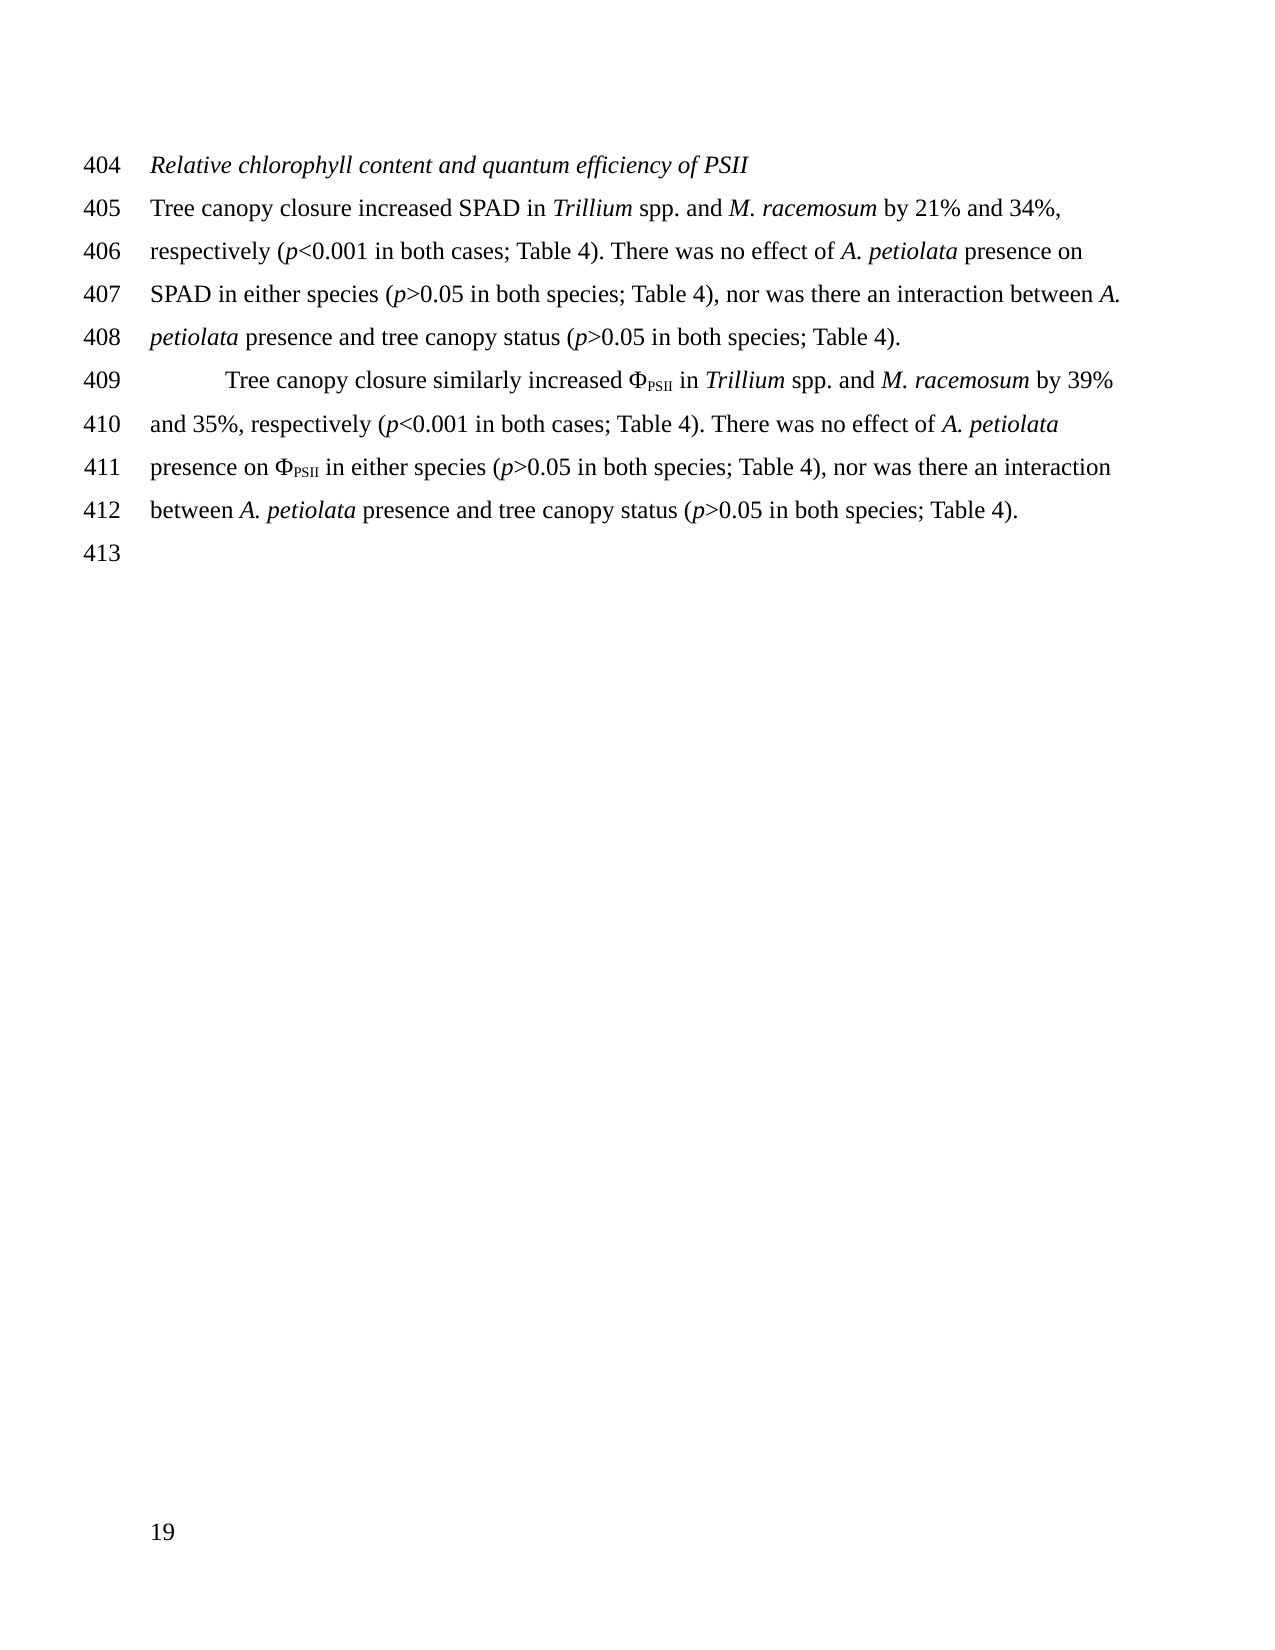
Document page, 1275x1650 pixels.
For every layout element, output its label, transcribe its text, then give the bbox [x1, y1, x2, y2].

text Relative chlorophyll content and quantum efficiency of PSII [150, 150, 1125, 179]
text Tree canopy closure increased SPAD in Trillium spp. and M. racemosum by 21% and 34%, respectively (p<0.001 in both cases; Table 4). There was no effect of A. petiolata presence on SPAD in either species (p>0.05 in both species; Table 4), nor was there an interaction between A. petiolata presence and tree canopy status (p>0.05 in both species; Table 4). [150, 193, 1125, 351]
text Tree canopy closure similarly increased ΦPSII in Trillium spp. and M. racemosum by 39% and 35%, respectively (p<0.001 in both cases; Table 4). There was no effect of A. petiolata presence on ΦPSII in either species (p>0.05 in both species; Table 4), nor was there an interaction between A. petiolata presence and tree canopy status (p>0.05 in both species; Table 4). [150, 366, 1125, 524]
